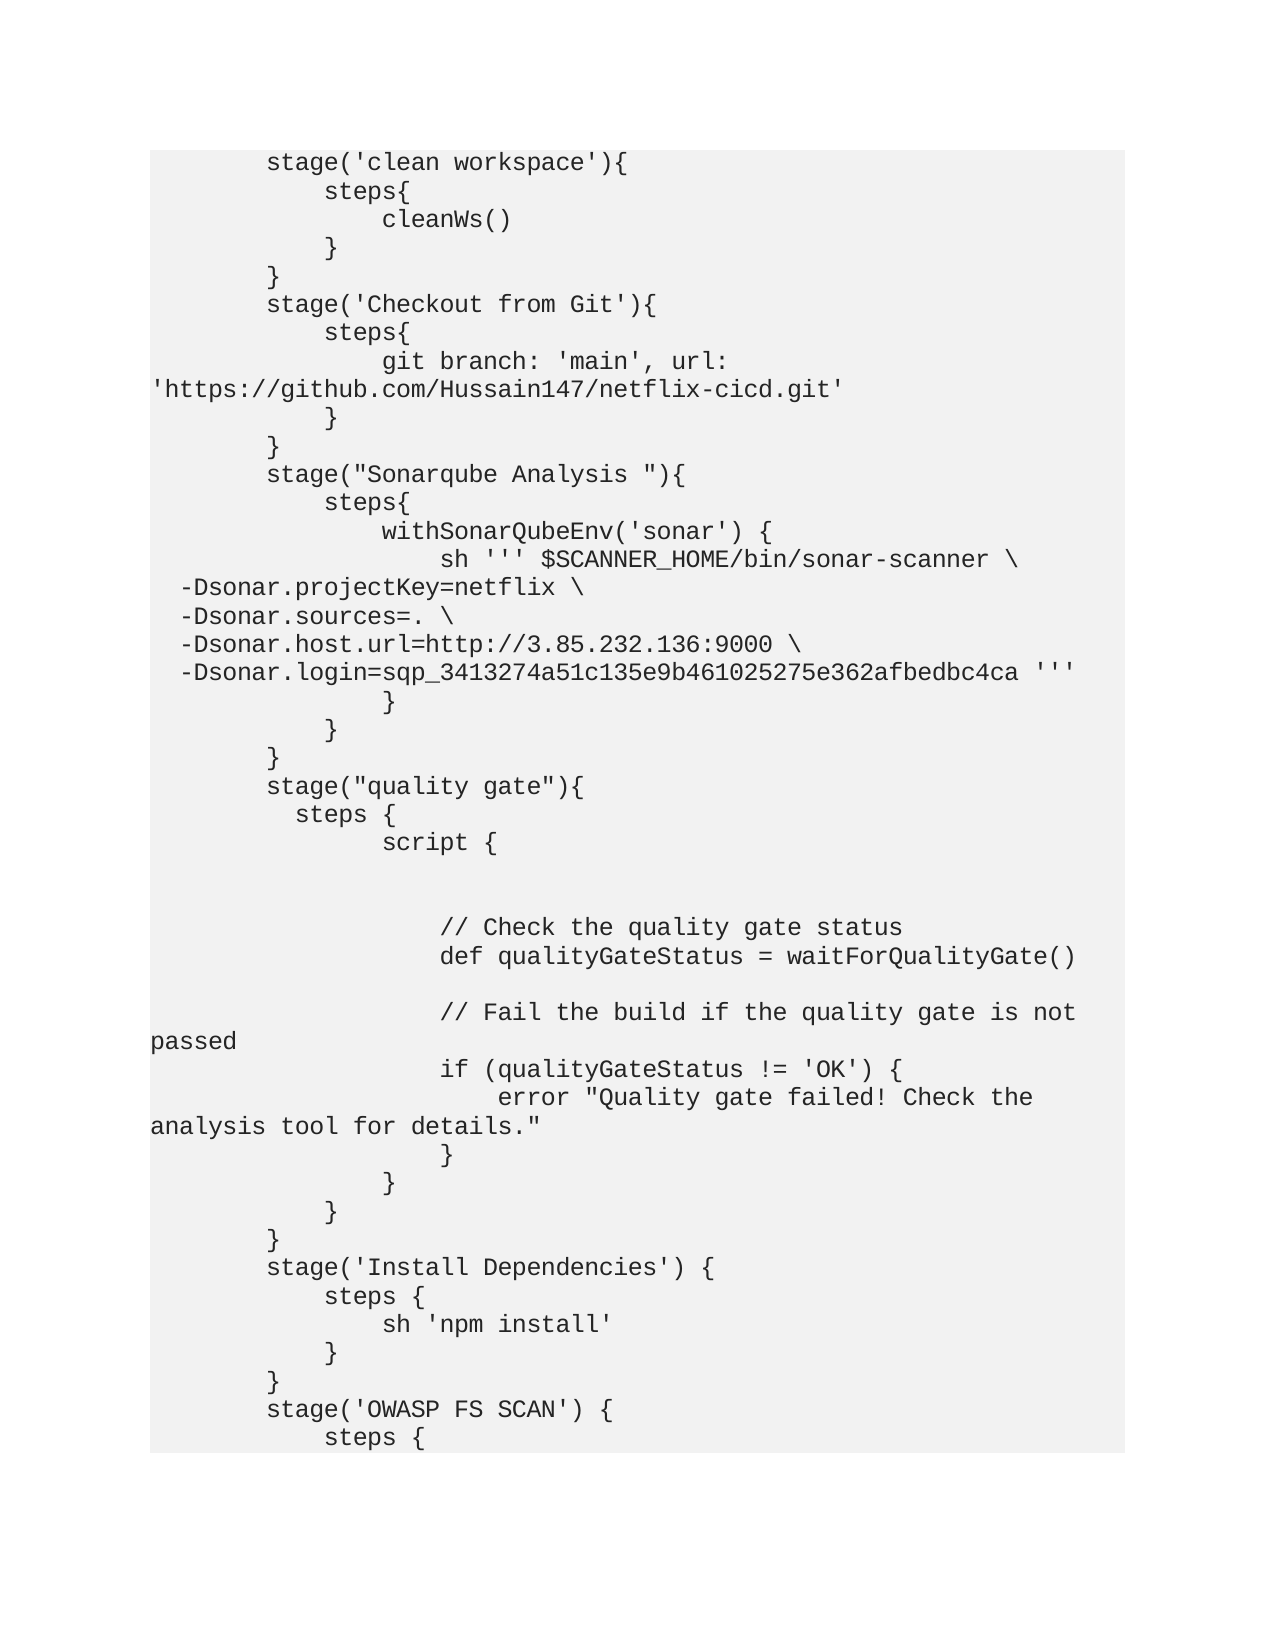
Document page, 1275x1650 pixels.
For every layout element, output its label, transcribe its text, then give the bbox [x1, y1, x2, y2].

text withSonarQubeEnv('sonar') { [150, 518, 1125, 547]
text } [150, 717, 1125, 745]
text steps{ [150, 320, 1125, 348]
text script { [150, 830, 1125, 858]
text error "Quality gate failed! Check the analysis tool for details." [150, 1085, 1125, 1142]
text } [150, 405, 1125, 433]
text if (qualityGateStatus != 'OK') { [150, 1057, 1125, 1085]
text git branch: 'main', url: 'https://github.com/Hussain147/netflix-cicd.git' [150, 348, 1125, 405]
text } [150, 1227, 1125, 1255]
text stage('OWASP FS SCAN') { [150, 1397, 1125, 1425]
text } [150, 1142, 1125, 1170]
text -Dsonar.host.url=http://3.85.232.136:9000 \ [150, 632, 1125, 660]
text stage('Install Dependencies') { [150, 1255, 1125, 1283]
text } [150, 263, 1125, 292]
text stage("quality gate"){ [150, 773, 1125, 802]
text -Dsonar.sources=. \ [150, 603, 1125, 632]
text stage('Checkout from Git'){ [150, 292, 1125, 320]
text } [150, 235, 1125, 263]
text } [150, 1198, 1125, 1227]
text // Check the quality gate status [150, 915, 1125, 943]
text steps{ [150, 490, 1125, 518]
text sh 'npm install' [150, 1312, 1125, 1340]
text def qualityGateStatus = waitForQualityGate() [150, 943, 1125, 972]
text steps { [150, 802, 1125, 830]
text } [150, 1368, 1125, 1397]
text -Dsonar.login=sqp_3413274a51c135e9b461025275e362afbedbc4ca ''' [150, 660, 1125, 688]
text steps { [150, 1283, 1125, 1312]
text } [150, 745, 1125, 773]
text steps{ [150, 178, 1125, 207]
text stage('clean workspace'){ [150, 150, 1125, 178]
text } [150, 688, 1125, 717]
text // Fail the build if the quality gate is not passed [150, 1000, 1125, 1057]
text sh ''' $SCANNER_HOME/bin/sonar-scanner \ [150, 547, 1125, 575]
text -Dsonar.projectKey=netflix \ [150, 575, 1125, 603]
text stage("Sonarqube Analysis "){ [150, 462, 1125, 490]
text } [150, 1170, 1125, 1198]
text steps { [150, 1425, 1125, 1453]
text } [150, 1340, 1125, 1368]
text cleanWs() [150, 207, 1125, 235]
text } [150, 433, 1125, 462]
